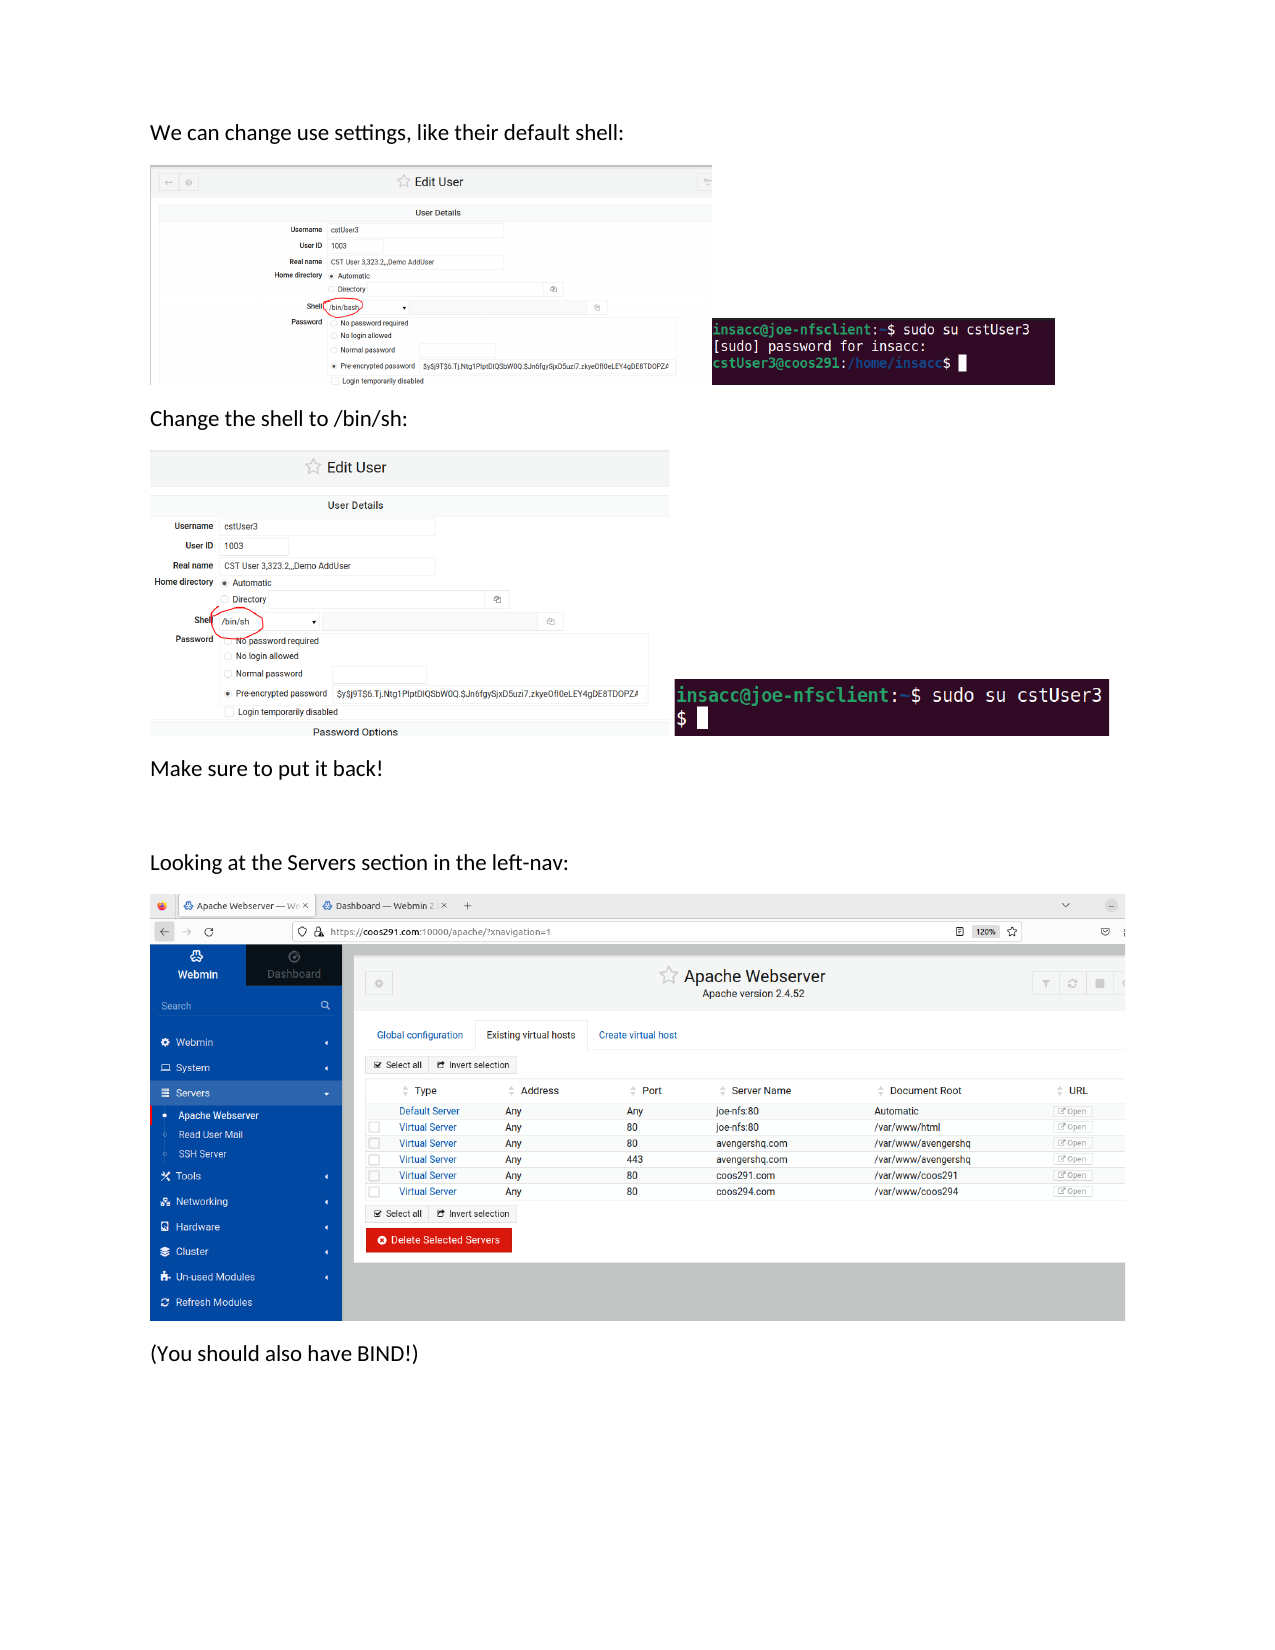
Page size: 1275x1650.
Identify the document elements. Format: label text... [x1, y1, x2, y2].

picture [150, 450, 670, 736]
text Looking at the Servers section in the left-nav: [150, 848, 1125, 876]
text Change the shell to /bin/sh: [150, 404, 1125, 432]
text (You should also have BIND!) [150, 1339, 1125, 1367]
picture [150, 894, 1125, 1321]
picture [674, 679, 1110, 736]
text Make sure to put it back! [150, 754, 1125, 782]
picture [150, 165, 1055, 385]
text We can change use settings, like their default shell: [150, 118, 1125, 146]
